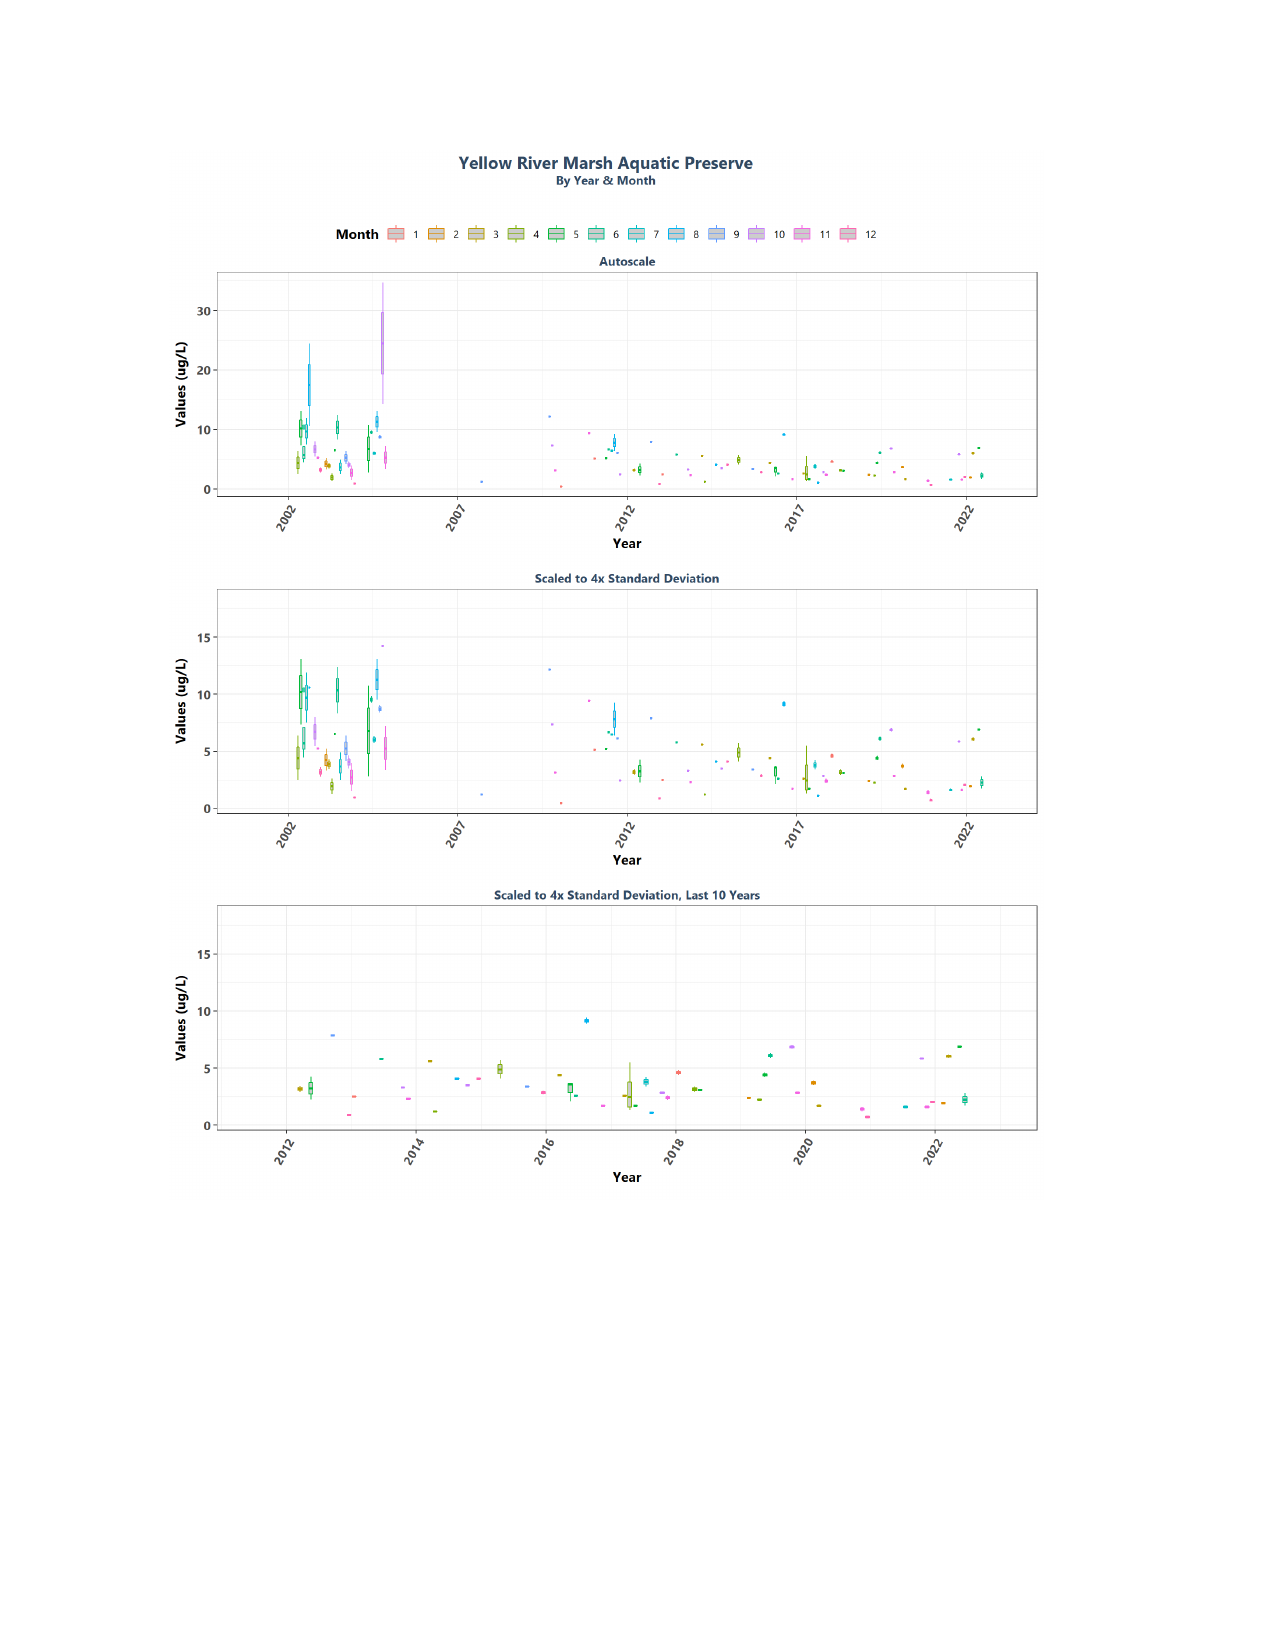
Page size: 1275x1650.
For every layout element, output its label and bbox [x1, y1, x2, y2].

picture [168, 150, 1044, 1200]
